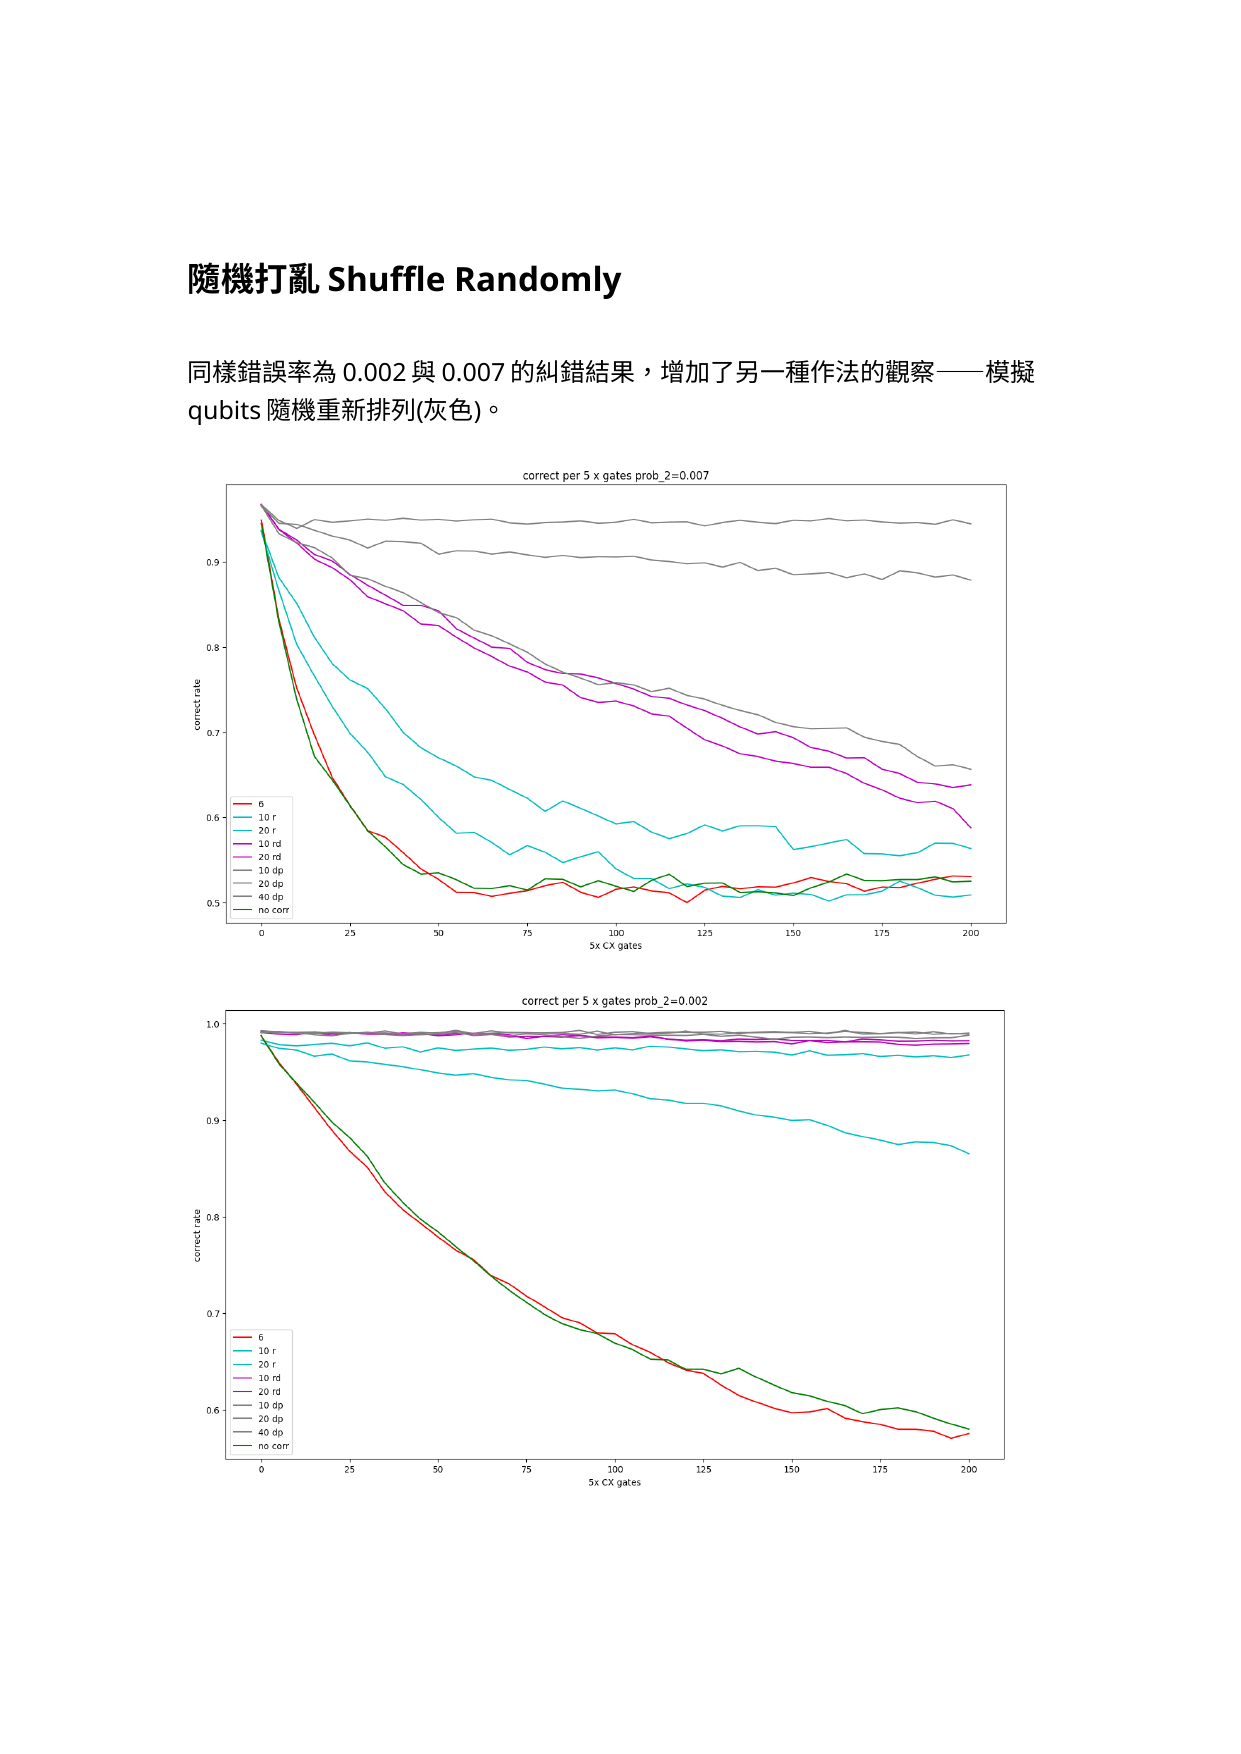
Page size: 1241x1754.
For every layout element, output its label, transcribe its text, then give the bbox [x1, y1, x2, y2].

subtitle 隨機打亂Shuffle Randomly [187, 239, 1053, 314]
subtitle 同樣錯誤率為0.002與0.007的糾錯結果，增加了另一種作法的觀察——模擬qubits隨機重新排列(灰色)。 [187, 352, 1053, 427]
picture [187, 989, 1010, 1493]
picture [187, 464, 1012, 956]
